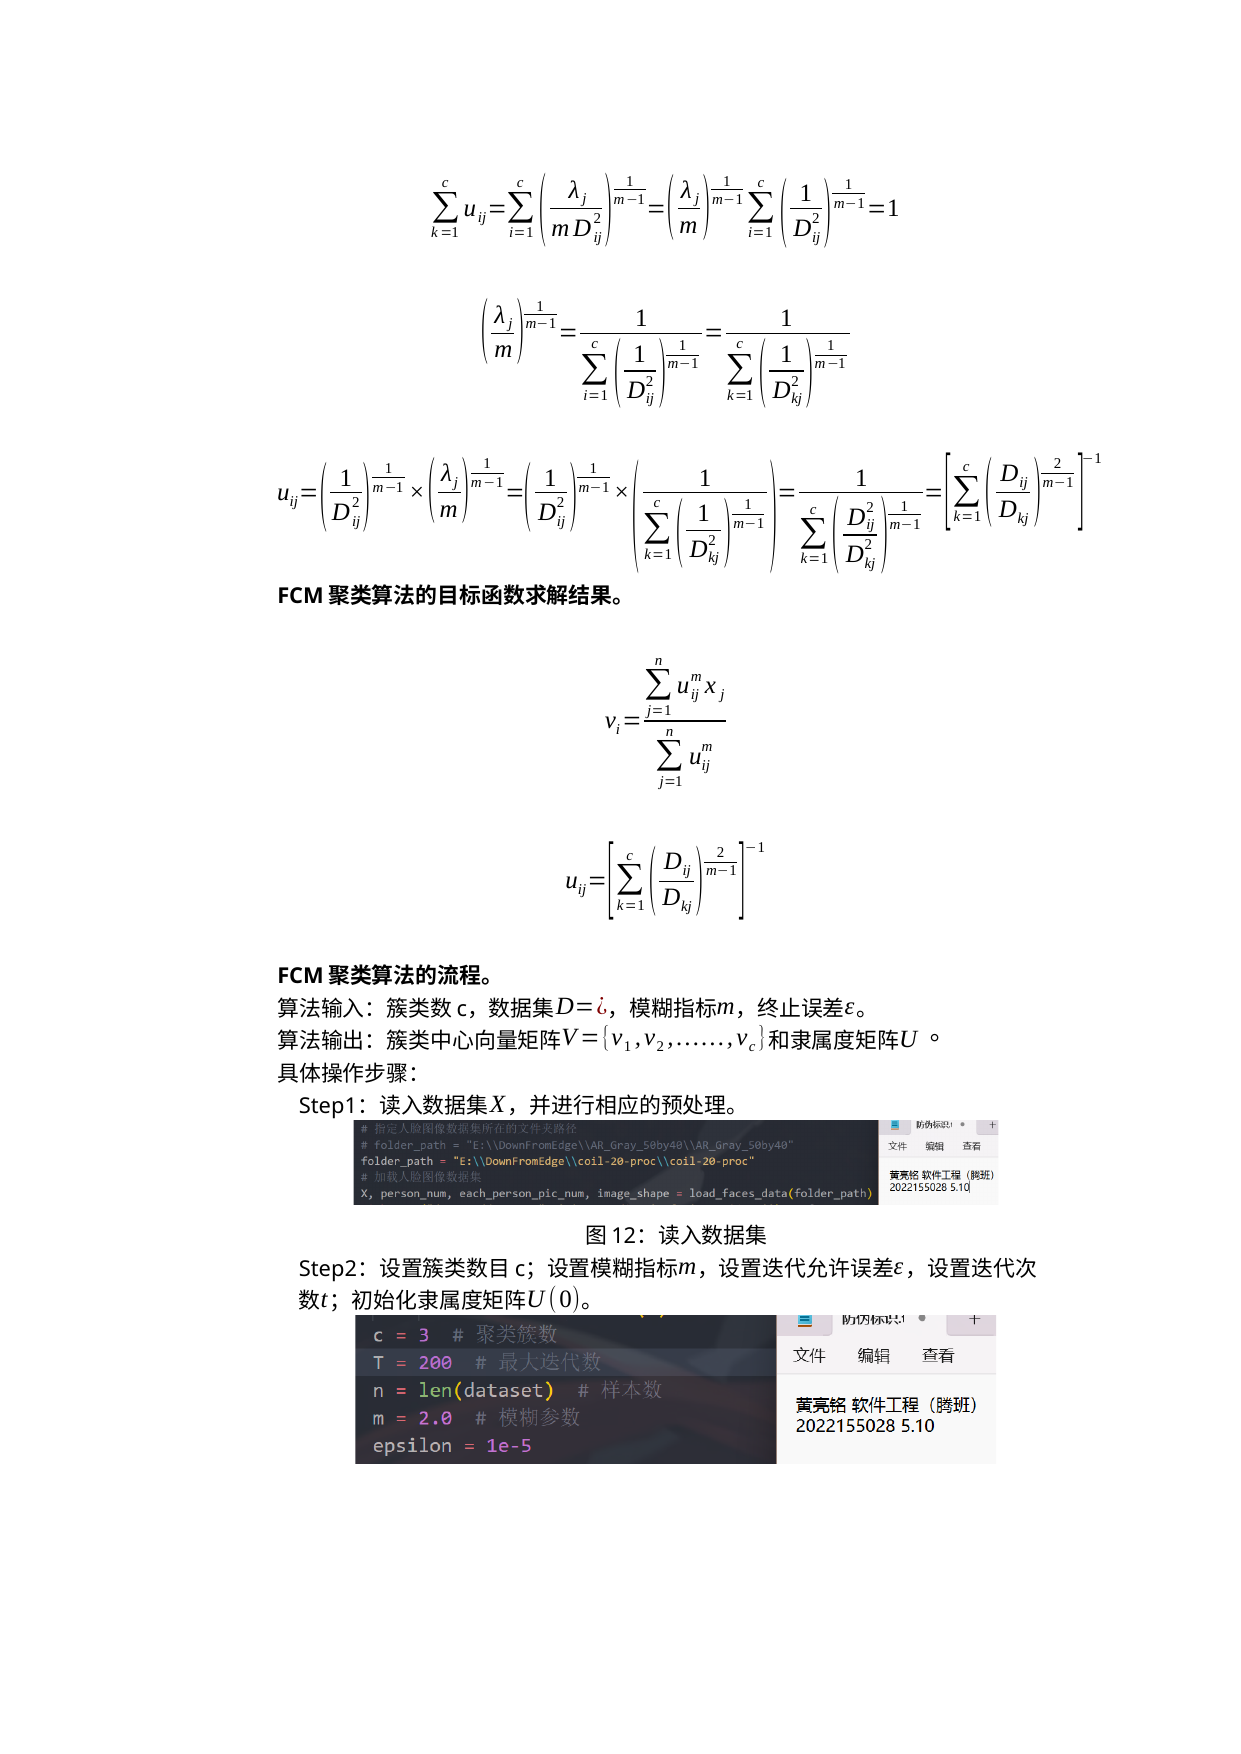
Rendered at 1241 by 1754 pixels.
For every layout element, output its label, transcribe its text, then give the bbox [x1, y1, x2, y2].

text Step2：设置簇类数目c；设置模糊指标，设置迭代允许误差，设置迭代次数；初始化隶属度矩阵。 [299, 1250, 1053, 1315]
text 图12：读入数据集 [299, 1218, 1053, 1250]
text FCM聚类算法的目标函数求解结果。 [277, 578, 1053, 610]
text 算法输入：簇类数c，数据集，模糊指标，终止误差。 [277, 990, 1053, 1023]
picture [355, 1315, 997, 1464]
text 具体操作步骤： [277, 1055, 1053, 1088]
text 算法输出：簇类中心向量矩阵和隶属度矩阵 [277, 1023, 1053, 1055]
picture [353, 1120, 999, 1205]
text Step1：读入数据集，并进行相应的预处理。 [299, 1088, 1053, 1120]
text FCM聚类算法的流程。 [277, 958, 1053, 990]
